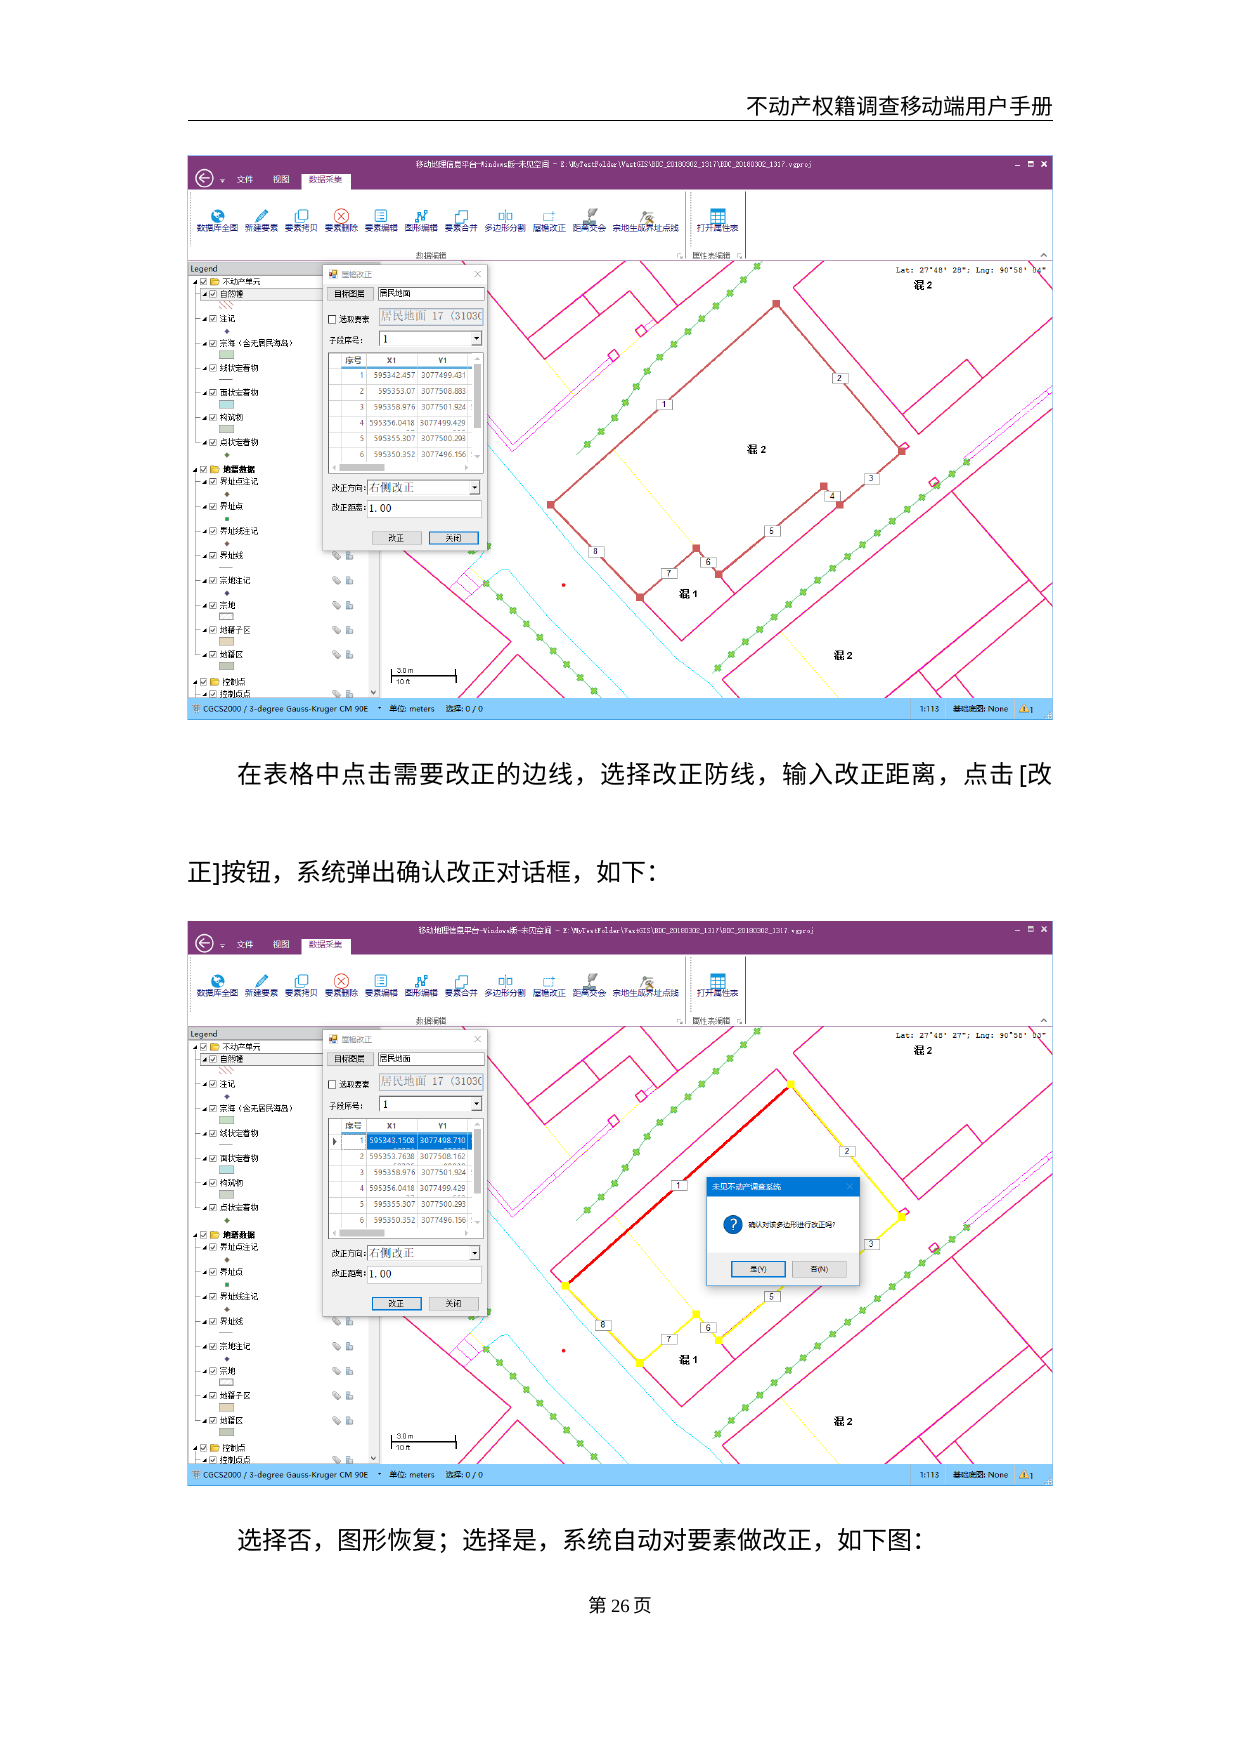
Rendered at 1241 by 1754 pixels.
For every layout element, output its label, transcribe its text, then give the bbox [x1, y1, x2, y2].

picture [187, 155, 1053, 720]
picture [187, 921, 1053, 1486]
text 选择否，图形恢复；选择是，系统自动对要素做改正，如下图： [187, 1506, 1053, 1571]
text 在表格中点击需要改正的边线，选择改正防线，输入改正距离，点击[改正]按钮，系统弹出确认改正对话框，如下： [187, 740, 1053, 903]
